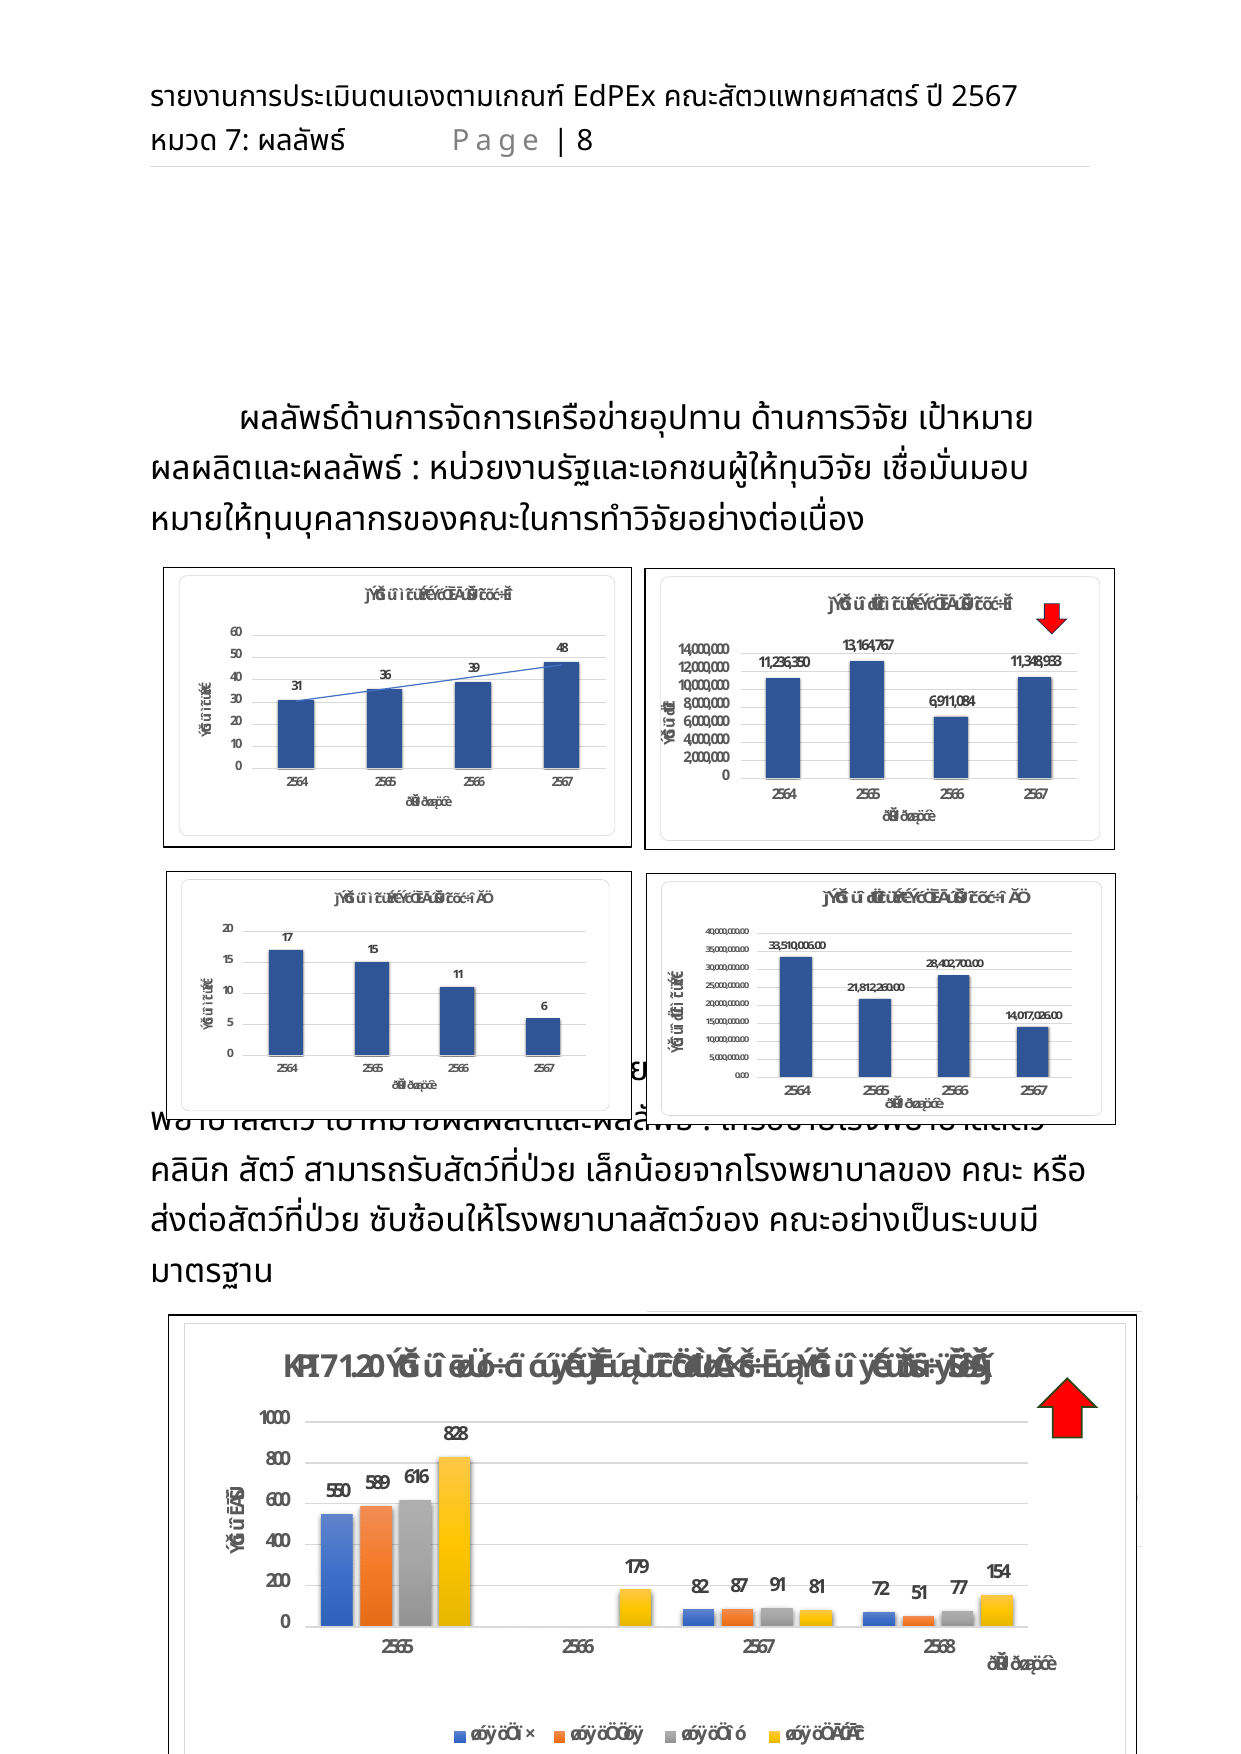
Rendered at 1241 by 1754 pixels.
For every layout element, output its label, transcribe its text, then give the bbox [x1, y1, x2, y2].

text ผลลัพธ์ด้านการจัดการเครือข่ายอุปทาน ด้านการบริการวิชาการโรงพยาบาลสัตว์ เป้าหมายผลผลิตและผลลัพธ์ : เครือข่ายโรงพยาบาลสัตว์ คลินิก สัตว์ สามารถรับสัตว์ที่ป่วย เล็กน้อยจากโรงพยาบาลของ คณะ หรือส่งต่อสัตว์ที่ป่วย ซับซ้อนให้โรงพยาบาลสัตว์ของ คณะอย่างเป็นระบบมีมาตรฐาน [150, 1045, 1090, 1297]
picture [646, 1311, 1143, 1547]
text ผลลัพธ์ด้านการจัดการเครือข่ายอุปทาน ด้านการวิจัย เป้าหมายผลผลิตและผลลัพธ์ : หน่วยงานรัฐและเอกชนผู้ให้ทุนวิจัย เชื่อมั่นมอบหมายให้ทุนบุคลากรของคณะในการทำวิจัยอย่างต่อเนื่อง [150, 394, 1090, 545]
